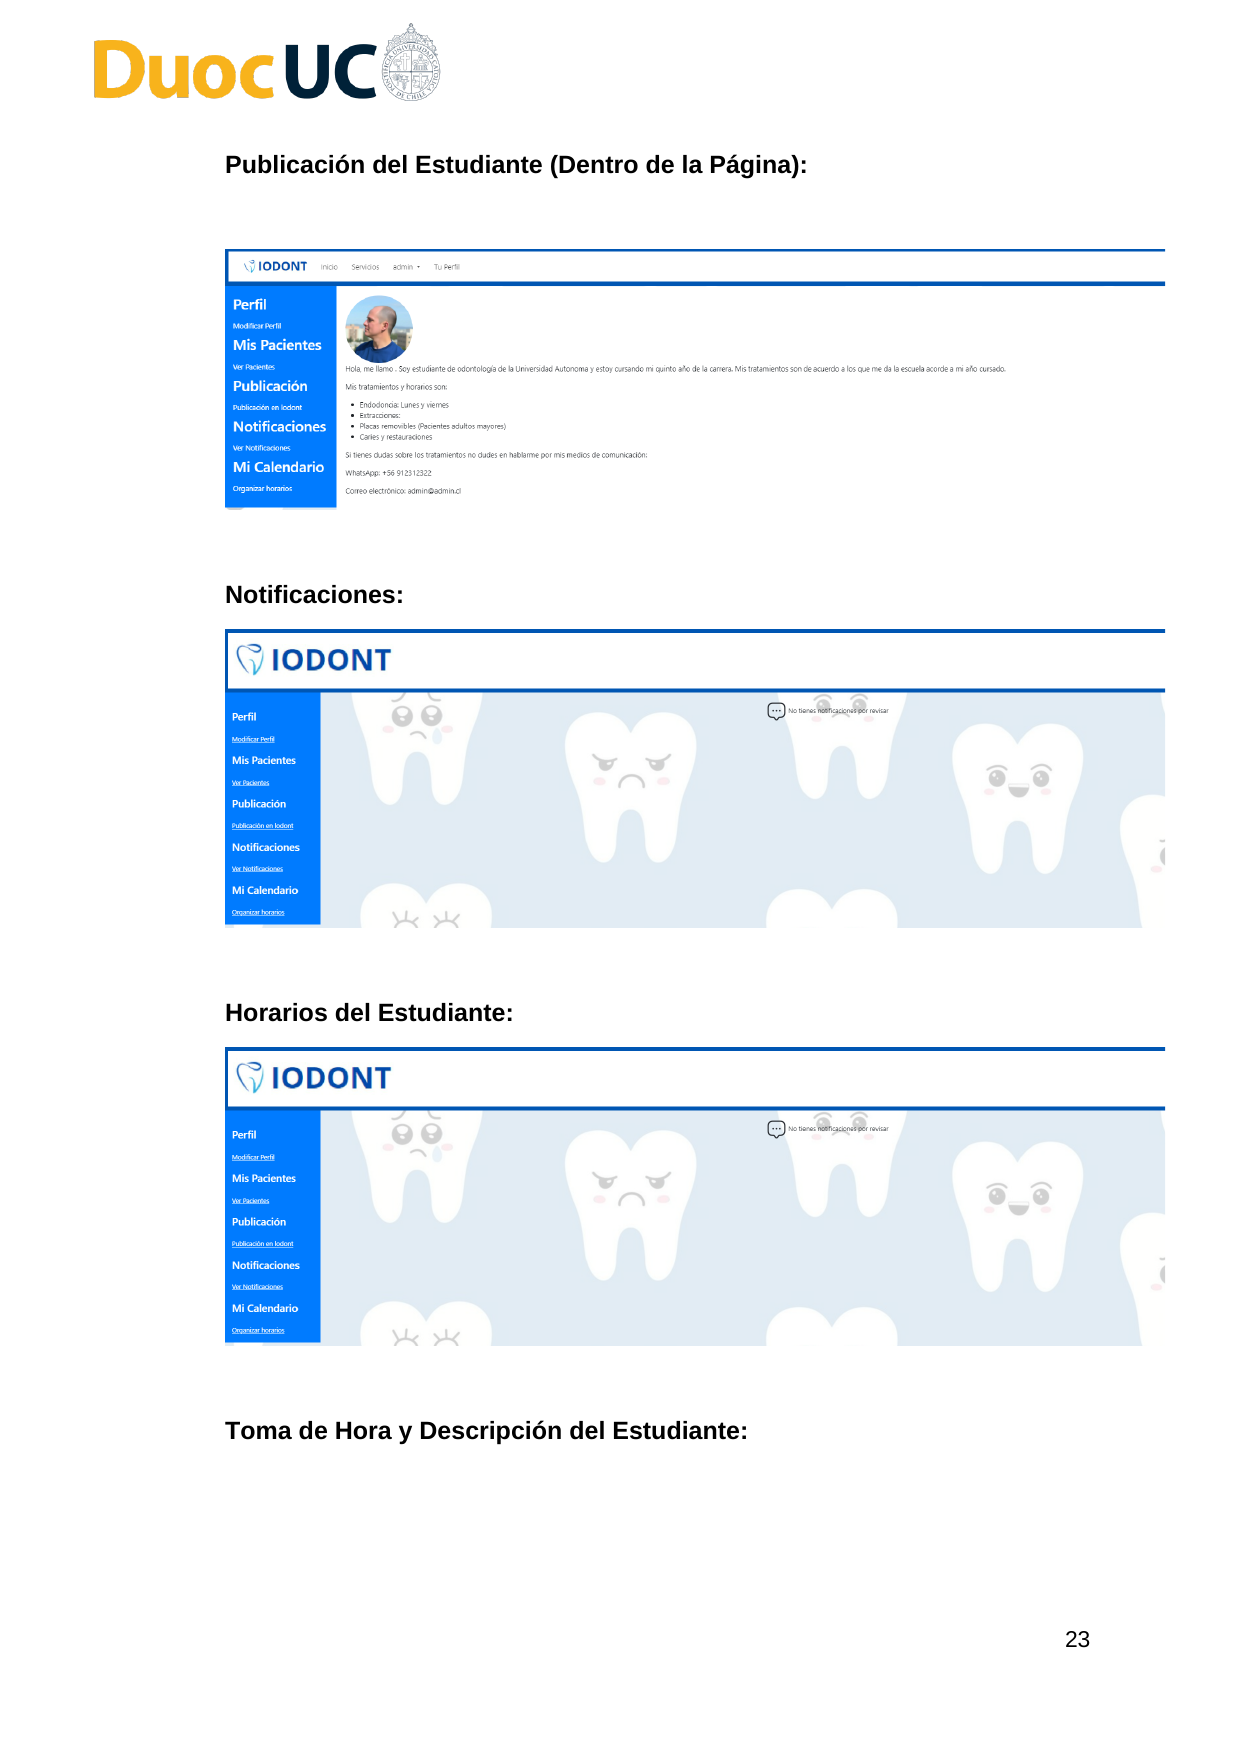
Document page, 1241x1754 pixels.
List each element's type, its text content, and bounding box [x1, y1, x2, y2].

text Notificaciones: [225, 580, 1090, 609]
picture [225, 629, 1166, 928]
picture [225, 1047, 1166, 1346]
text Toma de Hora y Descripción del Estudiante: [225, 1416, 1090, 1444]
picture [89, 18, 445, 106]
picture [225, 249, 1166, 510]
text Publicación del Estudiante (Dentro de la Página): [225, 150, 1090, 179]
text Horarios del Estudiante: [225, 998, 1090, 1027]
